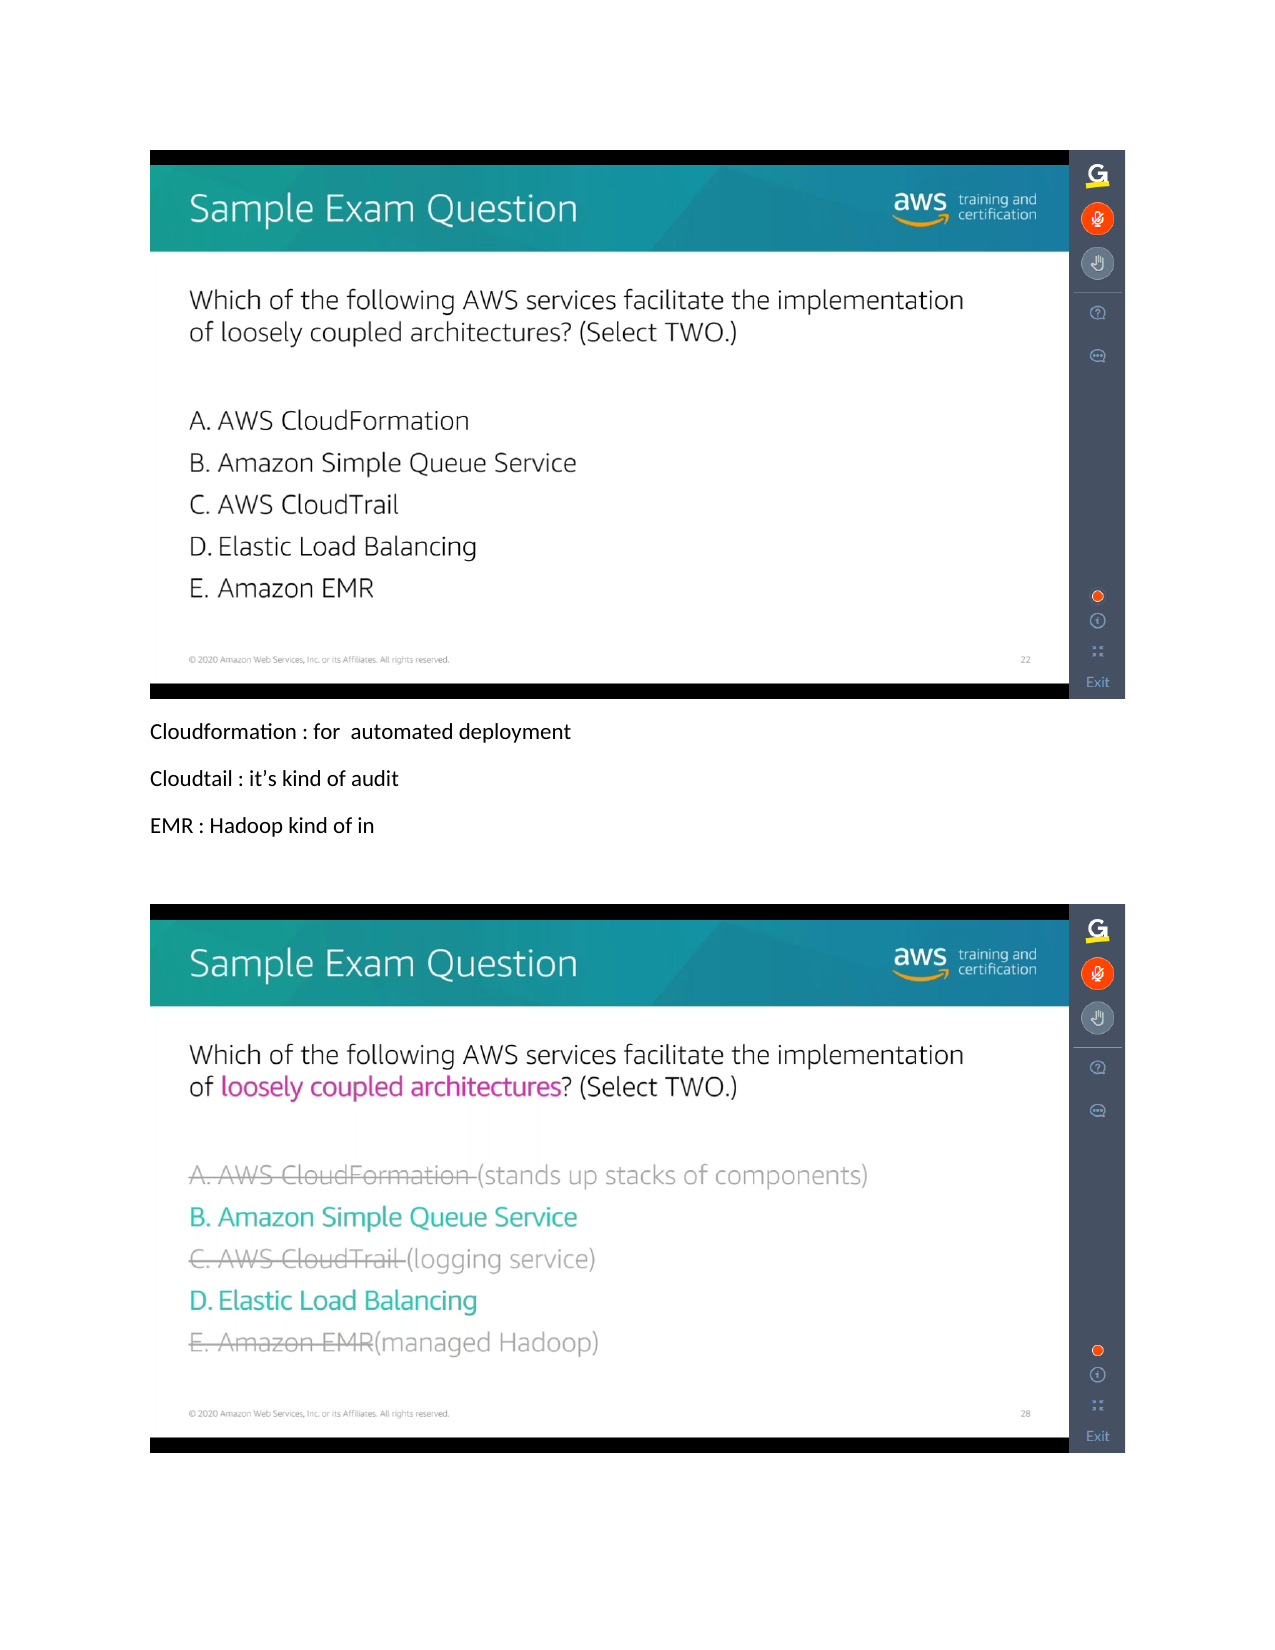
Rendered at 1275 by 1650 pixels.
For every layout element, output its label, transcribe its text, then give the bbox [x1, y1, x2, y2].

picture [150, 904, 1125, 1453]
text Cloudtail : it’s kind of audit [150, 764, 1125, 792]
picture [150, 150, 1125, 699]
text Cloudformation : for automated deployment [150, 717, 1125, 745]
text EMR : Hadoop kind of in [150, 811, 1125, 839]
